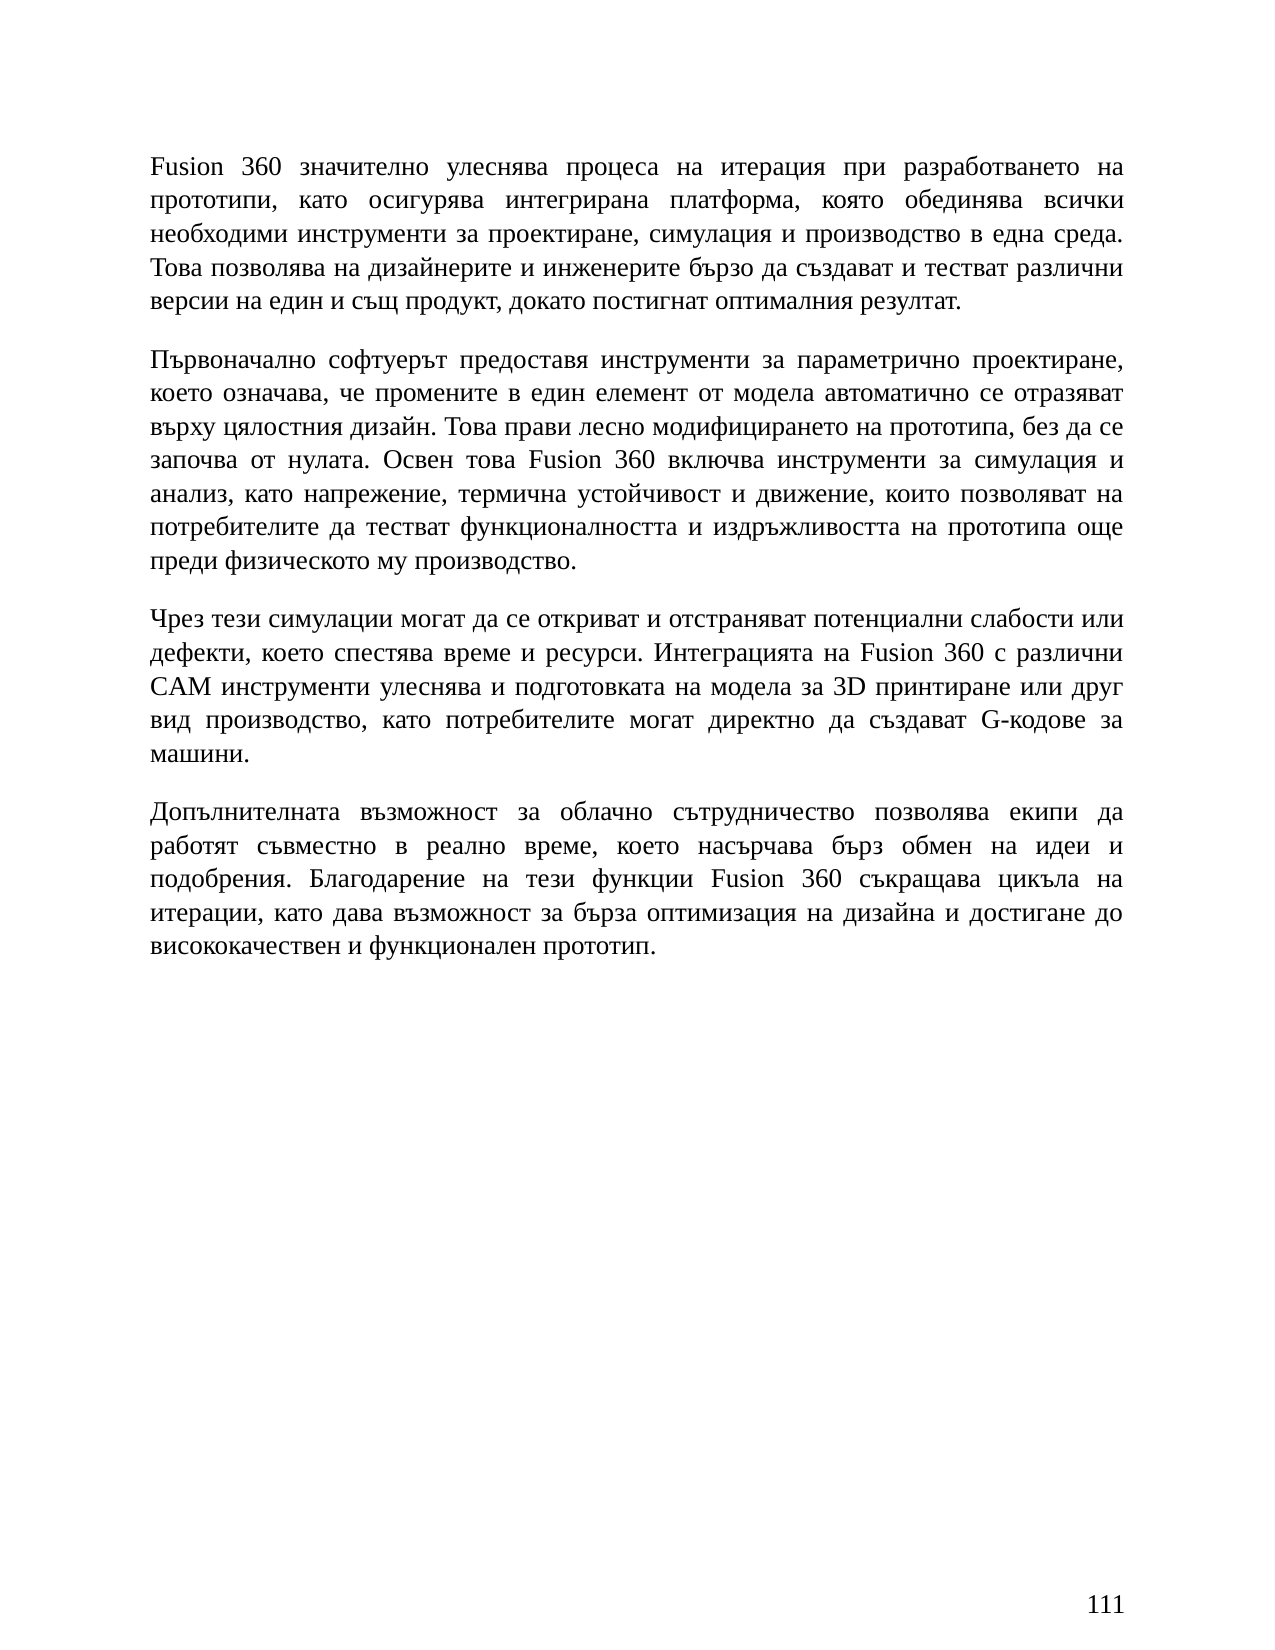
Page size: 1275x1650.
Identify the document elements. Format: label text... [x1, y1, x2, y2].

text Чрез тези симулации могат да се откриват и отстраняват потенциални слабости или дефекти, което спестява време и ресурси. Интеграцията на Fusion 360 с различни CAM инструменти улеснява и подготовката на модела за 3D принтиране или друг вид производство, като потребителите могат директно да създават G-кодове за машини. [150, 602, 1125, 768]
text Първоначално софтуерът предоставя инструменти за параметрично проектиране, което означава, че промените в един елемент от модела автоматично се отразяват върху цялостния дизайн. Това прави лесно модифицирането на прототипа, без да се започва от нулата. Освен това Fusion 360 включва инструменти за симулация и анализ, като напрежение, термична устойчивост и движение, които позволяват на потребителите да тестват функционалността и издръжливостта на прототипа още преди физическото му производство. [150, 343, 1125, 575]
text Fusion 360 значително улеснява процеса на итерация при разработването на прототипи, като осигурява интегрирана платформа, която обединява всички необходими инструменти за проектиране, симулация и производство в една среда. Това позволява на дизайнерите и инженерите бързо да създават и тестват различни версии на един и същ продукт, докато постигнат оптималния резултат. [150, 150, 1125, 315]
text Допълнителната възможност за облачно сътрудничество позволява екипи да работят съвместно в реално време, което насърчава бърз обмен на идеи и подобрения. Благодарение на тези функции Fusion 360 съкращава цикъла на итерации, като дава възможност за бърза оптимизация на дизайна и достигане до висококачествен и функционален прототип. [150, 795, 1125, 961]
